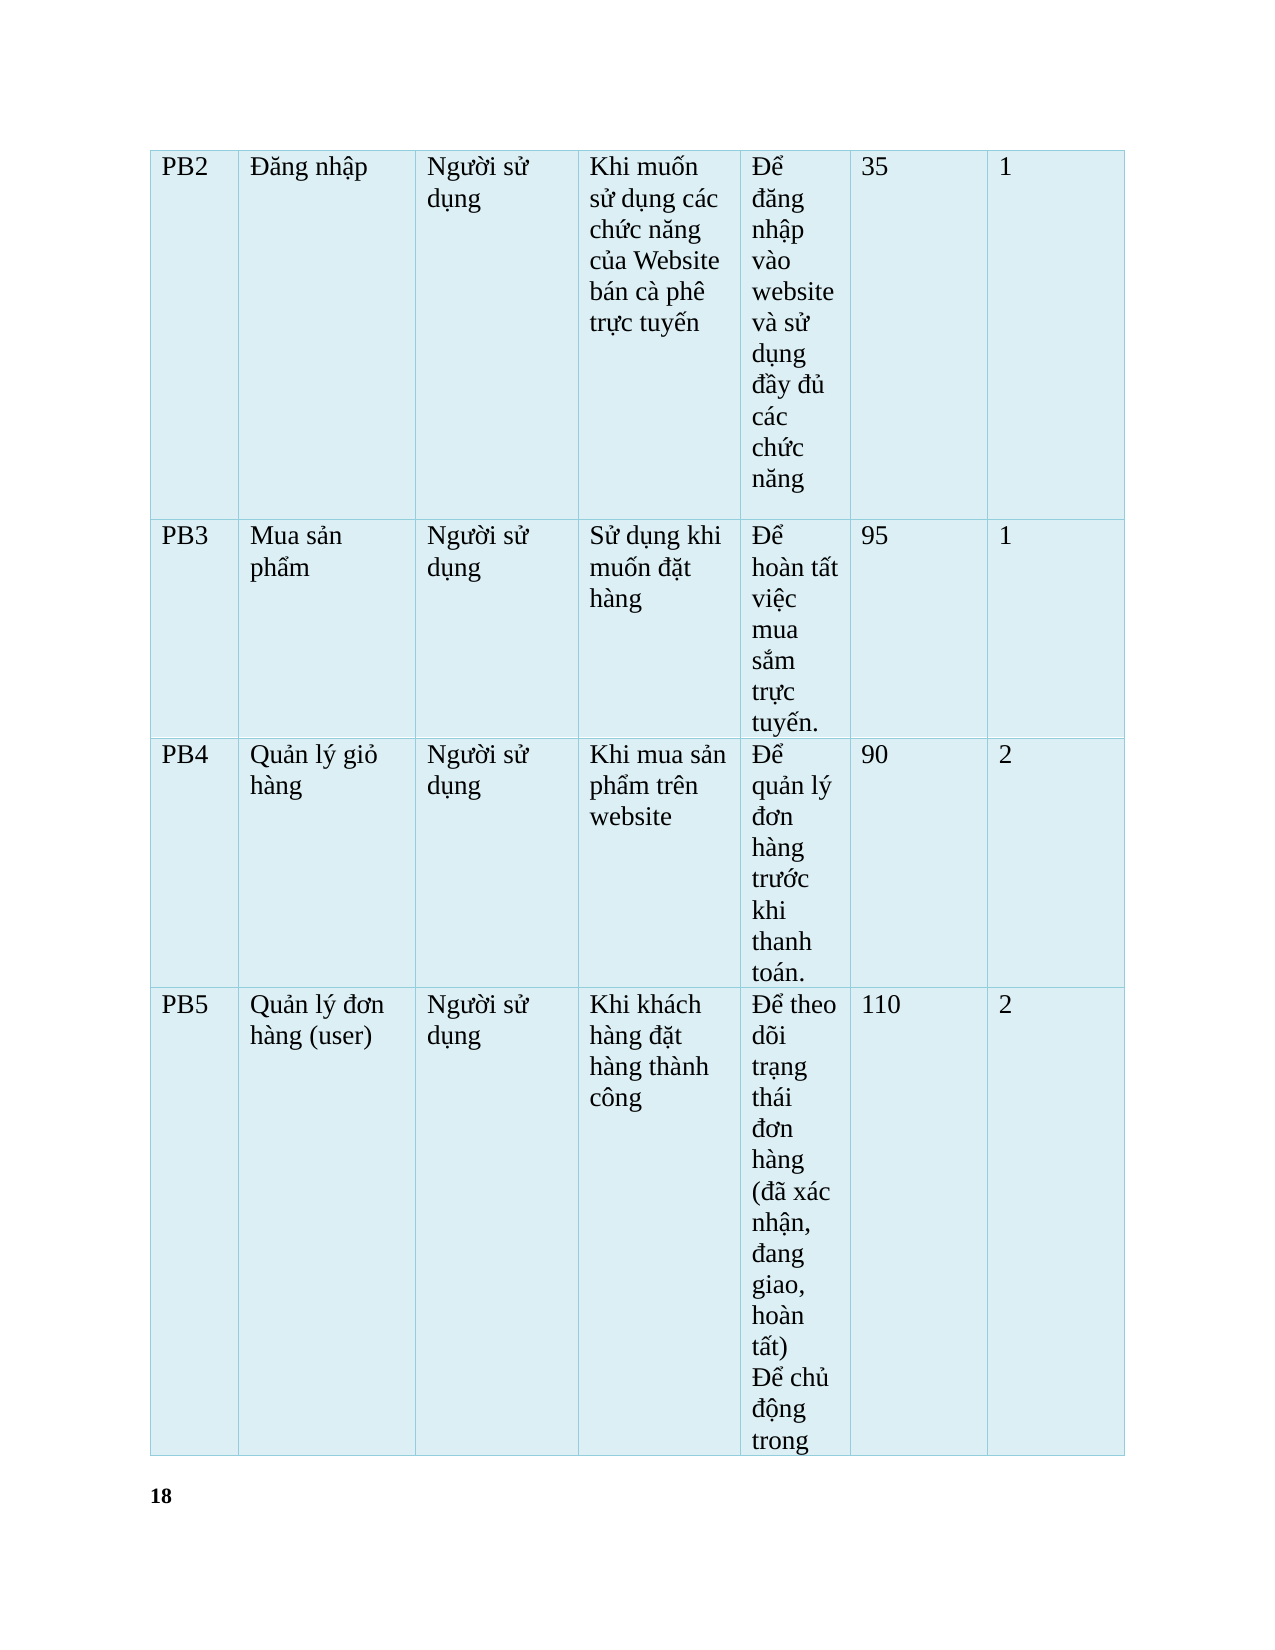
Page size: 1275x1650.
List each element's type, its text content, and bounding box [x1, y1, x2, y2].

table_cell 2 [988, 988, 1124, 1455]
table_cell Quản lý giỏ hàng [239, 739, 415, 987]
table_cell 110 [851, 988, 987, 1455]
table_cell Người sử dụng [416, 988, 578, 1455]
table_cell PB4 [151, 739, 238, 987]
table_cell Đăng nhập [239, 151, 415, 519]
table_cell Người sử dụng [416, 739, 578, 987]
table_cell Để hoàn tất việc mua sắm trực tuyến. [741, 520, 850, 737]
table_cell Sử dụng khi muốn đặt hàng [579, 520, 740, 737]
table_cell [741, 988, 850, 1455]
table_cell Mua sản phẩm [239, 520, 415, 737]
table_cell Khi muốn sử dụng các chức năng của Website bán cà phê trực tuyến [579, 151, 740, 519]
table_cell 35 [851, 151, 987, 519]
table_cell Để đăng nhập vào website và sử dụng đầy đủ các chức năng [741, 151, 850, 519]
table_cell 1 [988, 520, 1124, 737]
table_cell 2 [988, 739, 1124, 987]
table_cell Để quản lý đơn hàng trước khi thanh toán. [741, 739, 850, 987]
table_cell 1 [988, 151, 1124, 519]
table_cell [579, 988, 740, 1455]
table_cell Người sử dụng [416, 151, 578, 519]
table_cell 95 [851, 520, 987, 737]
table_cell PB2 [151, 151, 238, 519]
table_cell Người sử dụng [416, 520, 578, 737]
table_cell PB5 [151, 988, 238, 1455]
table_cell PB3 [151, 520, 238, 737]
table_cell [239, 988, 415, 1455]
table_cell Khi mua sản phẩm trên website [579, 739, 740, 987]
table_cell 90 [851, 739, 987, 987]
